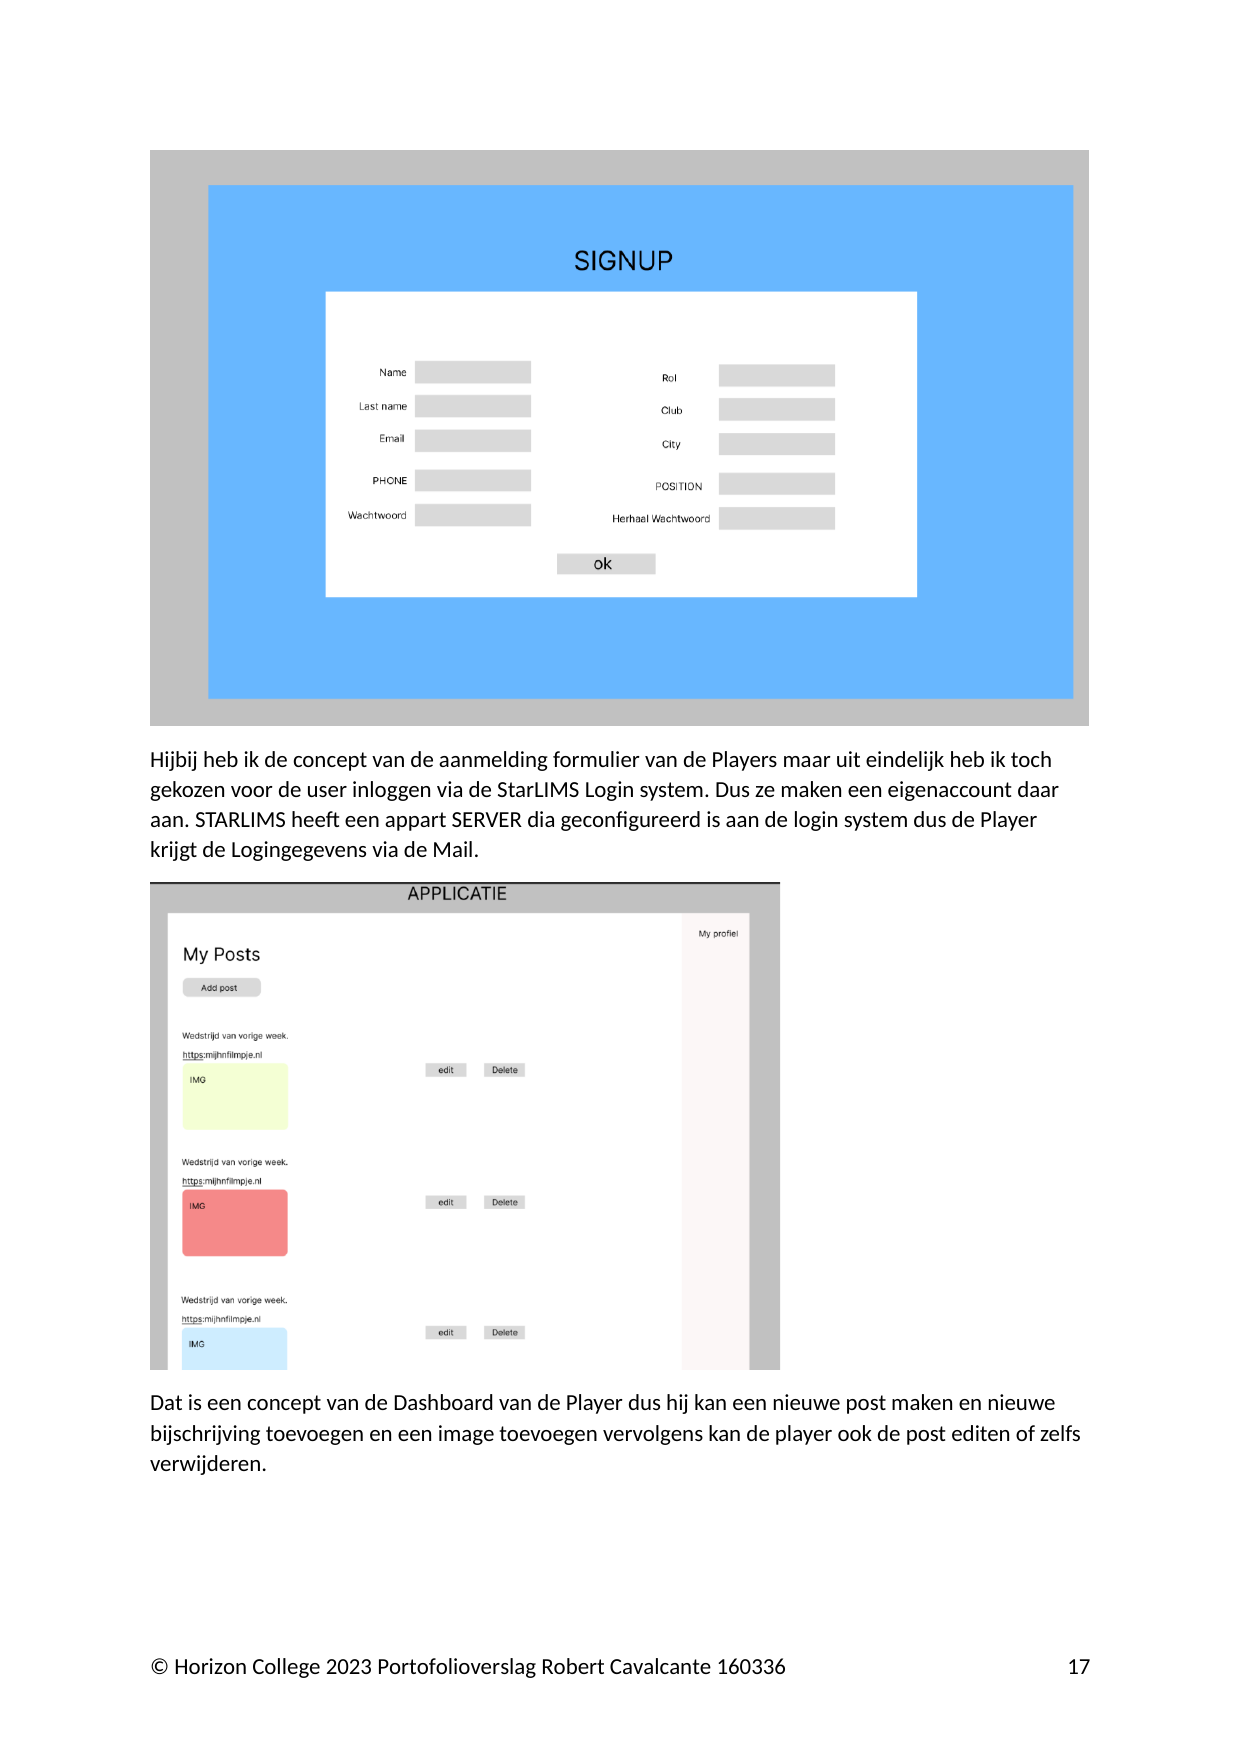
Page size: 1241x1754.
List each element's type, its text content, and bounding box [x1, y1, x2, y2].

text Dat is een concept van de Dashboard van de Player dus hij kan een nieuwe post maken en nieuwe bijschrijving toevoegen en een image toevoegen vervolgens kan de player ook de post editen of zelfs verwijderen. [150, 1388, 1090, 1477]
picture [150, 150, 1089, 726]
text Hijbij heb ik de concept van de aanmelding formulier van de Players maar uit eindelijk heb ik toch gekozen voor de user inloggen via de StarLIMS Login system. Dus ze maken een eigenaccount daar aan. STARLIMS heeft een appart SERVER dia geconfigureerd is aan de login system dus de Player krijgt de Logingegevens via de Mail. [150, 745, 1090, 863]
picture [150, 882, 781, 1370]
